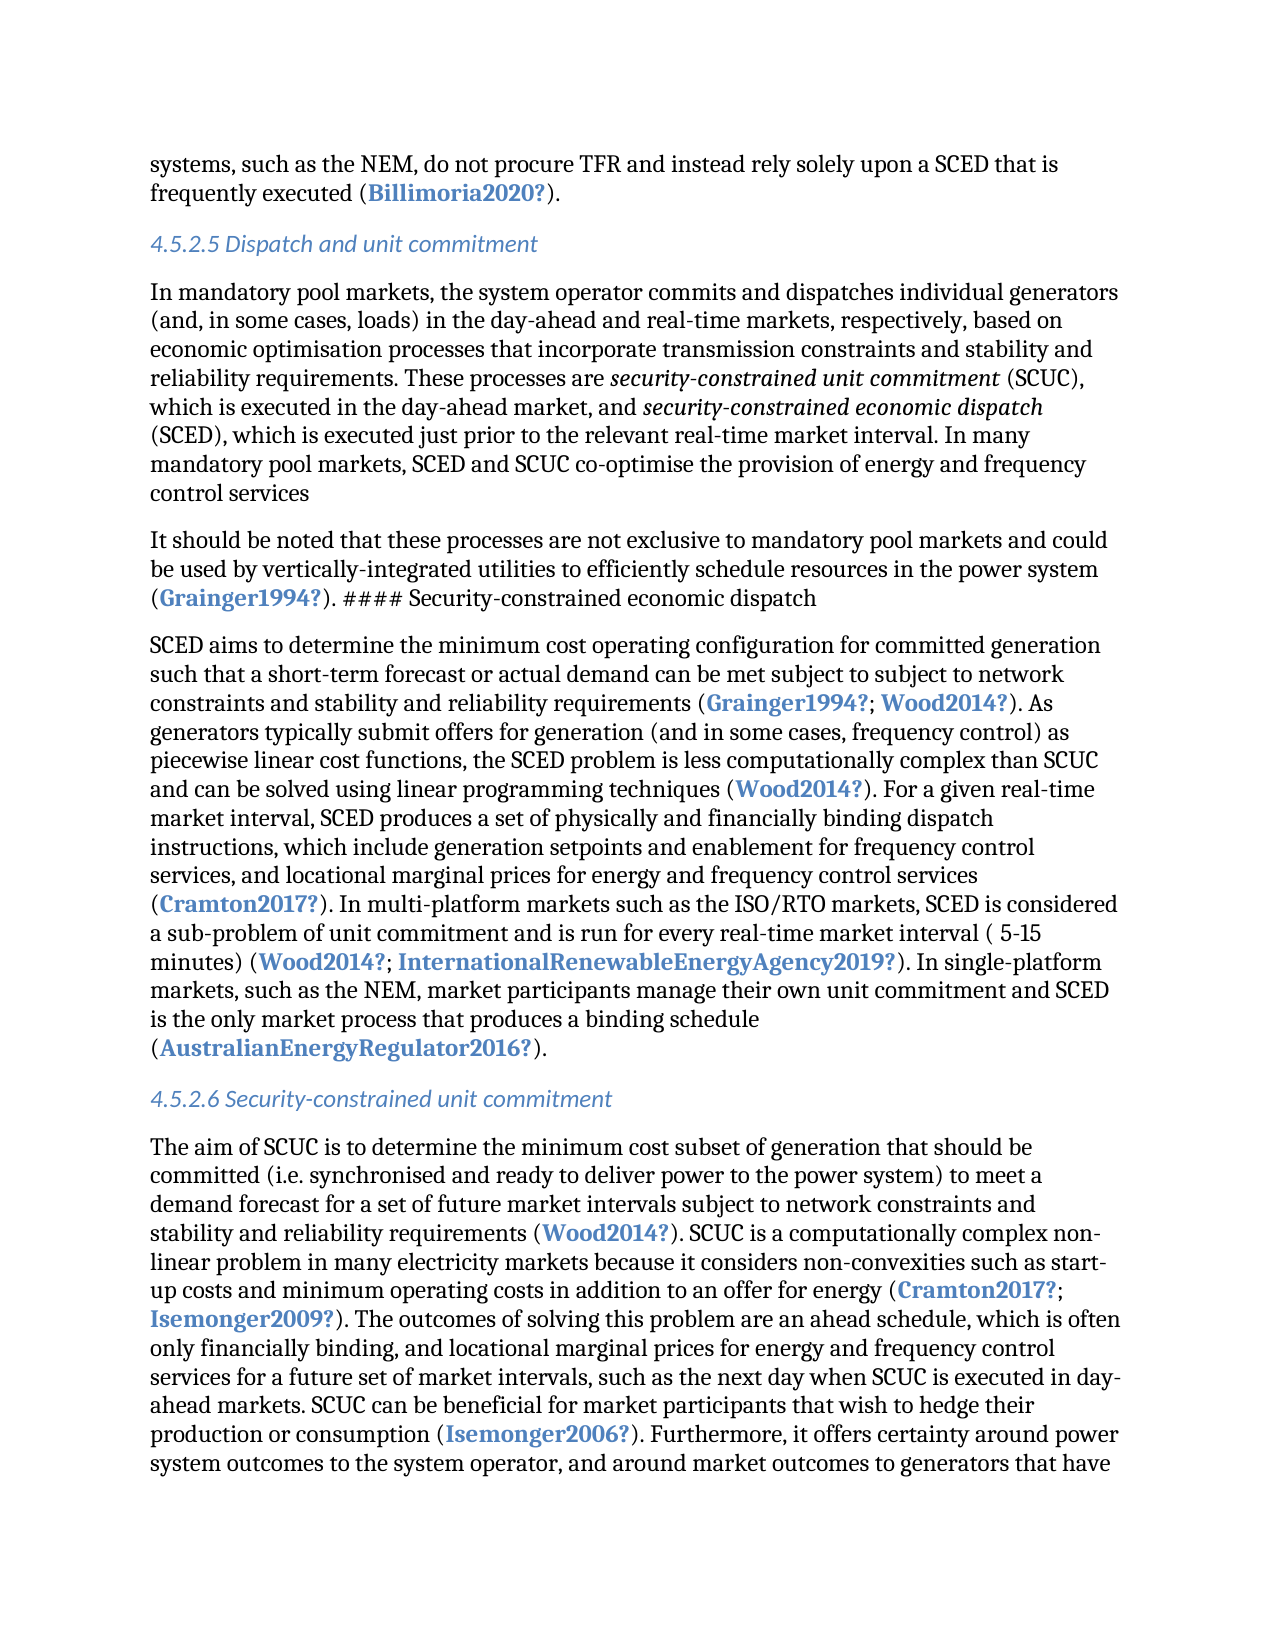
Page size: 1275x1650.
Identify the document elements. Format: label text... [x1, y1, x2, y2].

text SCED aims to determine the minimum cost operating configuration for committed generation such that a short-term forecast or actual demand can be met subject to subject to network constraints and stability and reliability requirements (Grainger1994?; Wood2014?). As generators typically submit offers for generation (and in some cases, frequency control) as piecewise linear cost functions, the SCED problem is less computationally complex than SCUC and can be solved using linear programming techniques (Wood2014?). For a given real-time market interval, SCED produces a set of physically and financially binding dispatch instructions, which include generation setpoints and enablement for frequency control services, and locational marginal prices for energy and frequency control services (Cramton2017?). In multi-platform markets such as the ISO/RTO markets, SCED is considered a sub-problem of unit commitment and is run for every real-time market interval ( 5-15 minutes) (Wood2014?; InternationalRenewableEnergyAgency2019?). In single-platform markets, such as the NEM, market participants manage their own unit commitment and SCED is the only market process that produces a binding schedule (AustralianEnergyRegulator2016?). [150, 631, 1125, 1063]
text In mandatory pool markets, the system operator commits and dispatches individual generators (and, in some cases, loads) in the day-ahead and real-time markets, respectively, based on economic optimisation processes that incorporate transmission constraints and stability and reliability requirements. These processes are security-constrained unit commitment (SCUC), which is executed in the day-ahead market, and security-constrained economic dispatch (SCED), which is executed just prior to the relevant real-time market interval. In many mandatory pool markets, SCED and SCUC co-optimise the provision of energy and frequency control services [150, 278, 1125, 508]
text It should be noted that these processes are not exclusive to mandatory pool markets and could be used by vertically-integrated utilities to efficiently schedule resources in the power system (Grainger1994?). #### Security-constrained economic dispatch [150, 526, 1125, 613]
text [150, 150, 1125, 207]
subtitle 4.5.2.6 Security-constrained unit commitment [150, 1083, 1125, 1114]
subtitle 4.5.2.5 Dispatch and unit commitment [150, 228, 1125, 259]
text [150, 1133, 1125, 1478]
